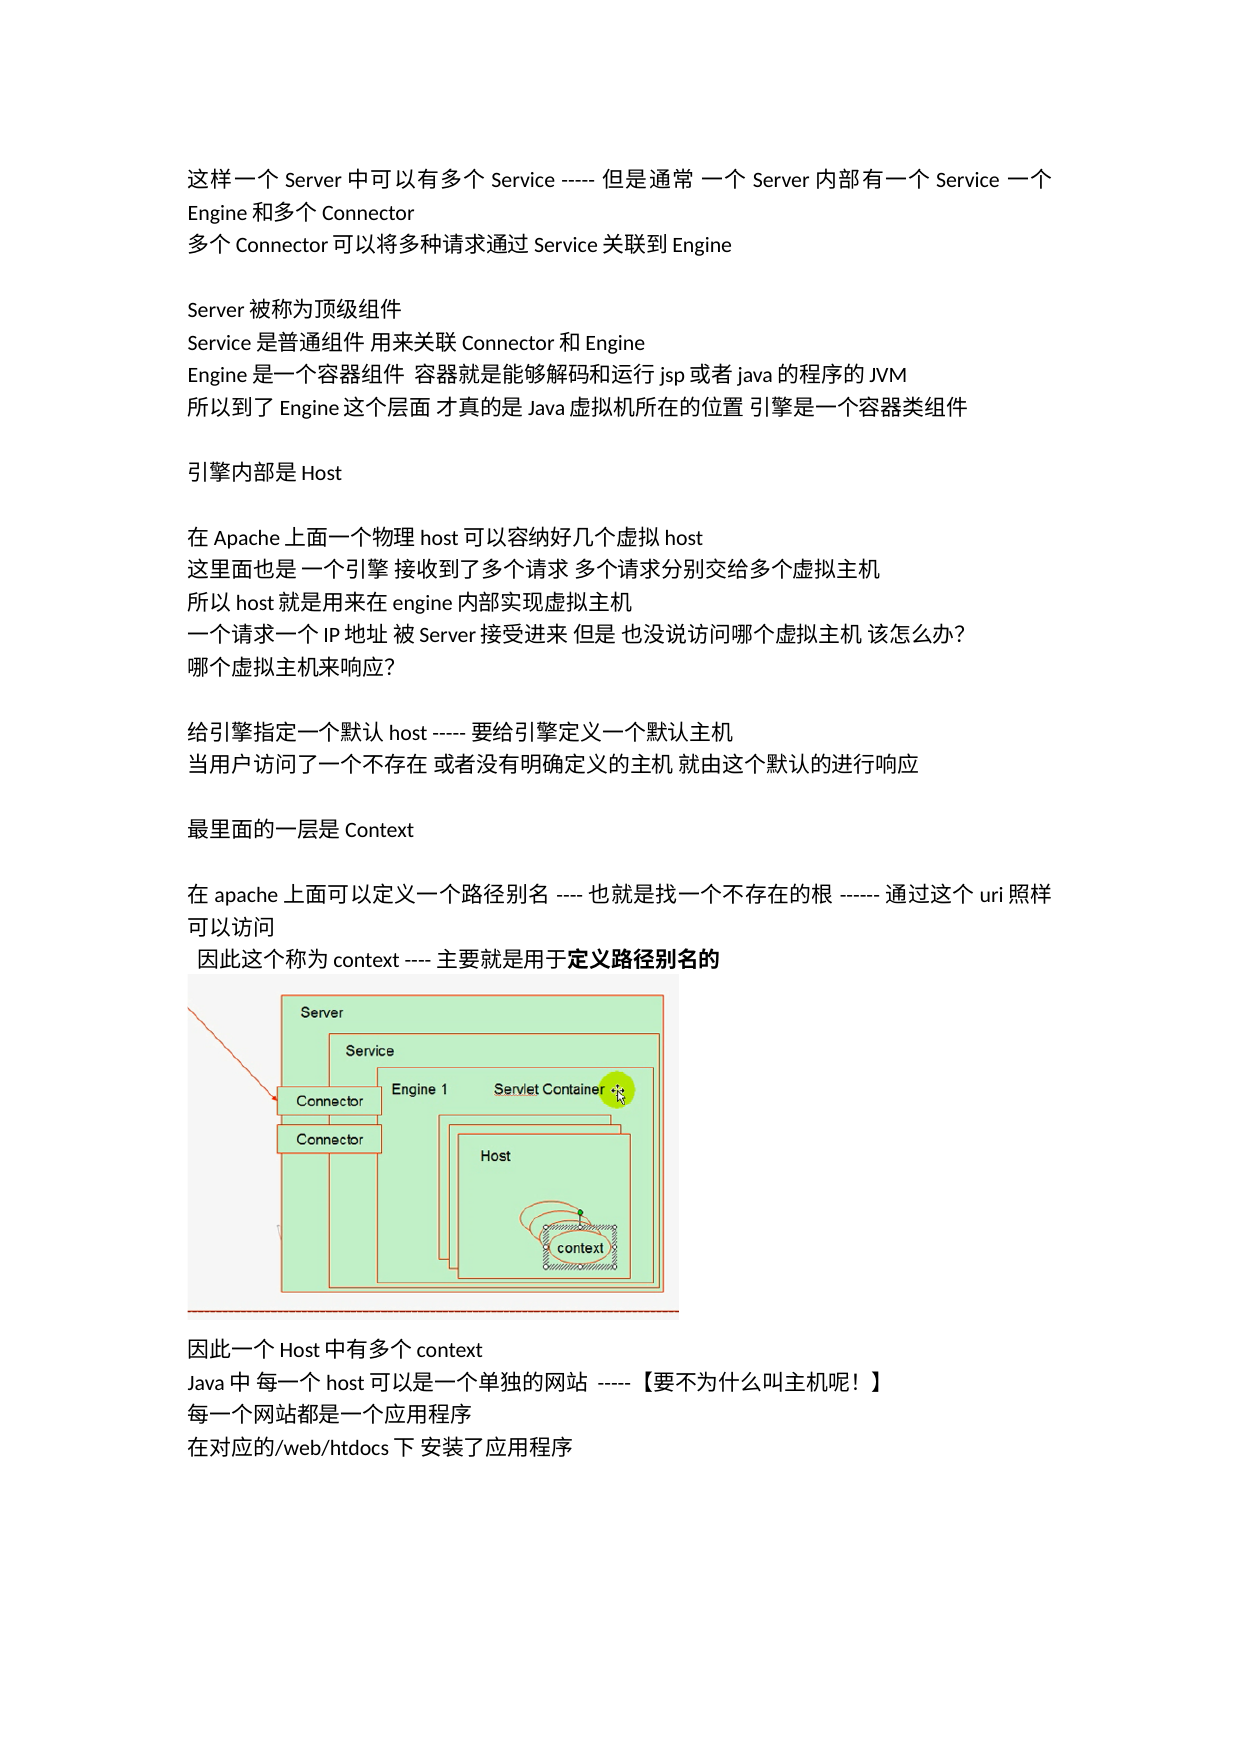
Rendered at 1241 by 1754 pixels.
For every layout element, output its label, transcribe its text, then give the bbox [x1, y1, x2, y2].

text 这里面也是 一个引擎 接收到了多个请求 多个请求分别交给多个虚拟主机 [187, 552, 1053, 584]
text Java中 每一个host可以是一个单独的网站 -----【要不为什么叫主机呢！】 [187, 1364, 1053, 1397]
text 每一个网站都是一个应用程序 [187, 1397, 1053, 1429]
text 多个Connector可以将多种请求通过Service关联到Engine [187, 227, 1053, 259]
text 因此这个称为context ---- 主要就是用于定义路径别名的 [187, 942, 1053, 974]
text Engine是一个容器组件 容器就是能够解码和运行jsp或者java的程序的JVM [187, 357, 1053, 389]
text 一个请求一个IP地址 被Server接受进来 但是 也没说访问哪个虚拟主机 该怎么办？ [187, 617, 1053, 649]
text 当用户访问了一个不存在 或者没有明确定义的主机 就由这个默认的进行响应 [187, 747, 1053, 779]
text 所以host就是用来在engine内部实现虚拟主机 [187, 584, 1053, 617]
text 所以到了Engine这个层面 才真的是Java虚拟机所在的位置 引擎是一个容器类组件 [187, 389, 1053, 422]
text 因此一个Host中有多个context [187, 1332, 1053, 1364]
text 在apache上面可以定义一个路径别名 ---- 也就是找一个不存在的根 ------ 通过这个uri照样可以访问 [187, 877, 1053, 942]
text 这样一个Server中可以有多个Service ----- 但是通常 一个Server内部有一个Service 一个Engine和多个Connector [187, 162, 1053, 227]
text 给引擎指定一个默认host ----- 要给引擎定义一个默认主机 [187, 714, 1053, 747]
text 在Apache上面一个物理host可以容纳好几个虚拟host [187, 519, 1053, 552]
text 引擎内部是Host [187, 454, 1053, 487]
text 最里面的一层是Context [187, 812, 1053, 844]
text Server被称为顶级组件 [187, 292, 1053, 324]
picture [187, 974, 679, 1320]
text Service是普通组件 用来关联Connector和Engine [187, 324, 1053, 357]
text 哪个虚拟主机来响应？ [187, 649, 1053, 682]
text 在对应的/web/htdocs下 安装了应用程序 [187, 1429, 1053, 1462]
